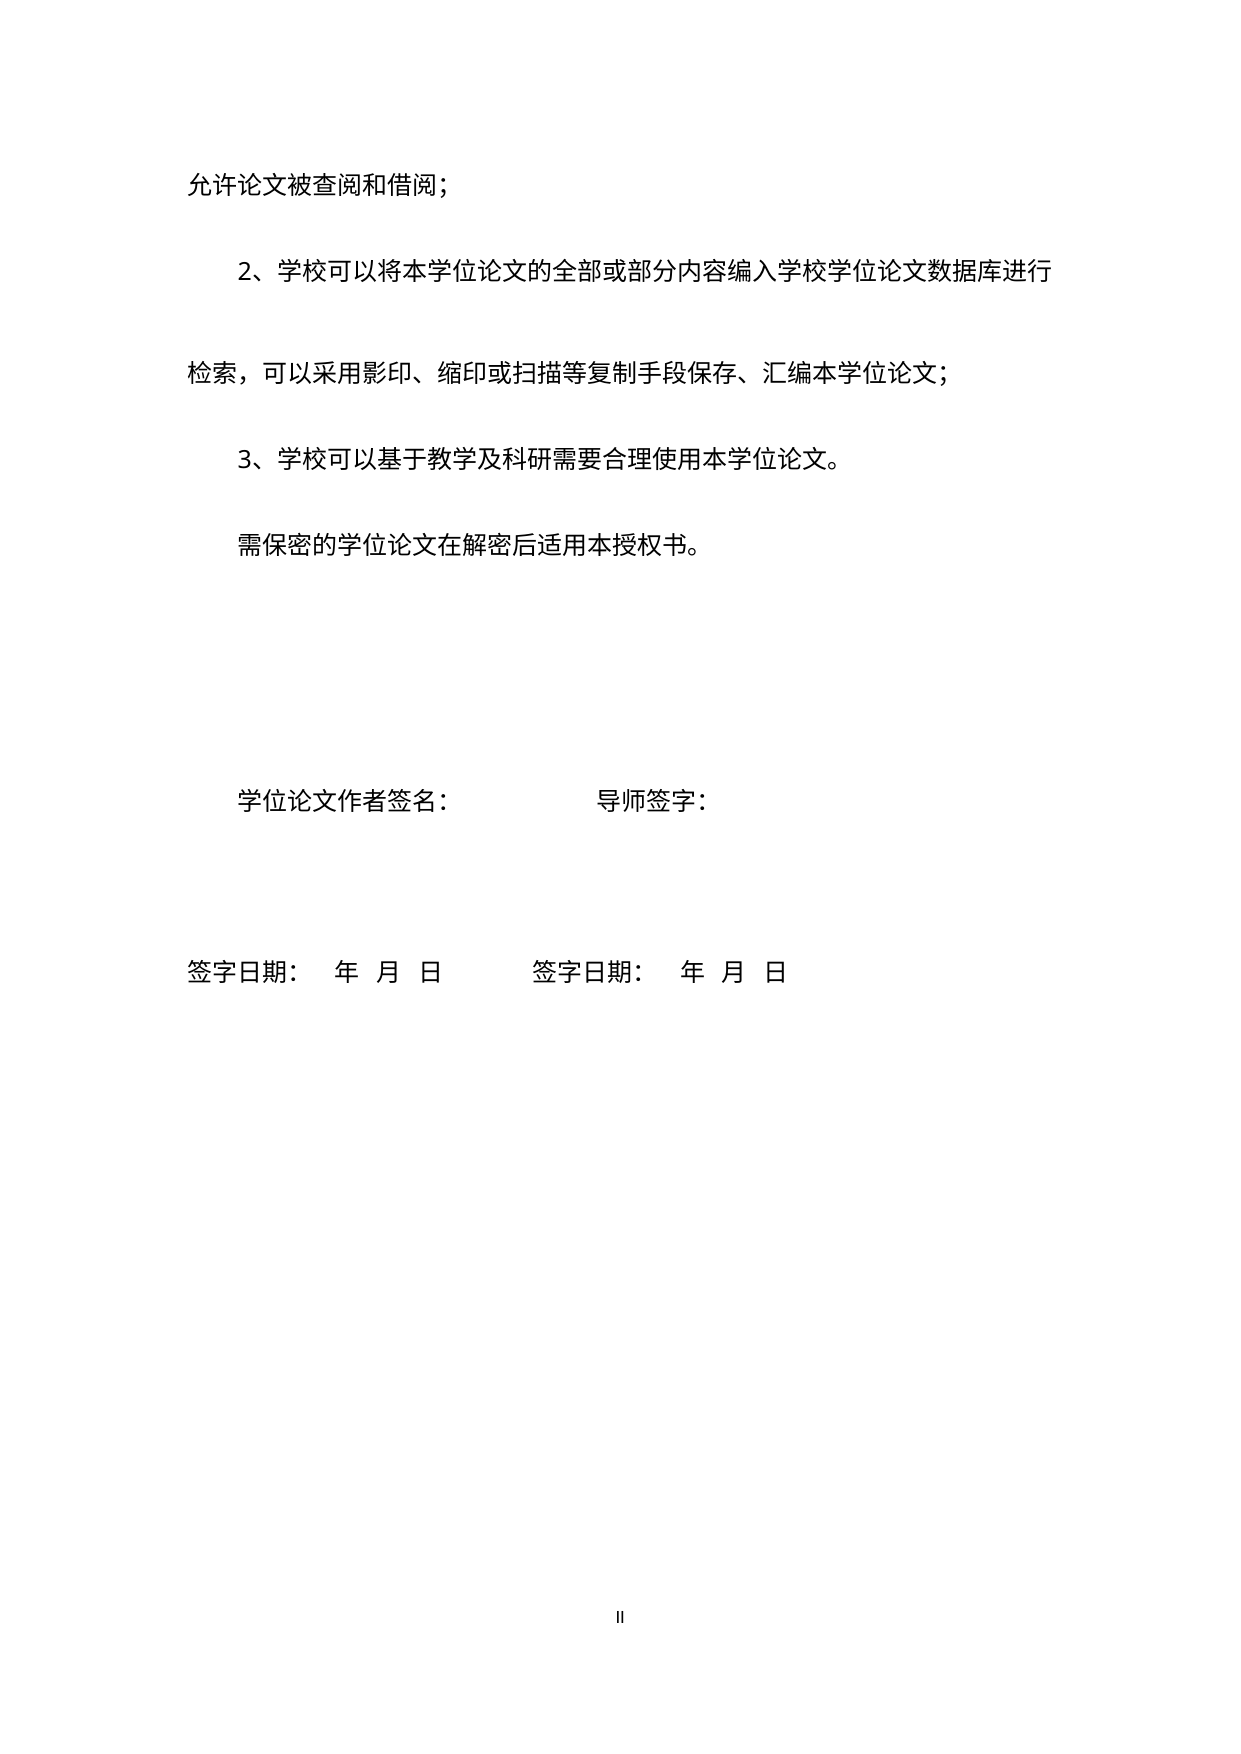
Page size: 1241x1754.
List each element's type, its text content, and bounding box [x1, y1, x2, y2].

text 学位论文作者签名： 导师签字： [187, 766, 1053, 834]
text 需保密的学位论文在解密后适用本授权书。 [187, 510, 1053, 578]
text 签字日期： 年 月 日 签字日期： 年 月 日 [187, 937, 1053, 1005]
text 2、学校可以将本学位论文的全部或部分内容编入学校学位论文数据库进行检索，可以采用影印、缩印或扫描等复制手段保存、汇编本学位论文； [187, 236, 1053, 406]
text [187, 150, 1053, 218]
text 3、学校可以基于教学及科研需要合理使用本学位论文。 [187, 424, 1053, 492]
